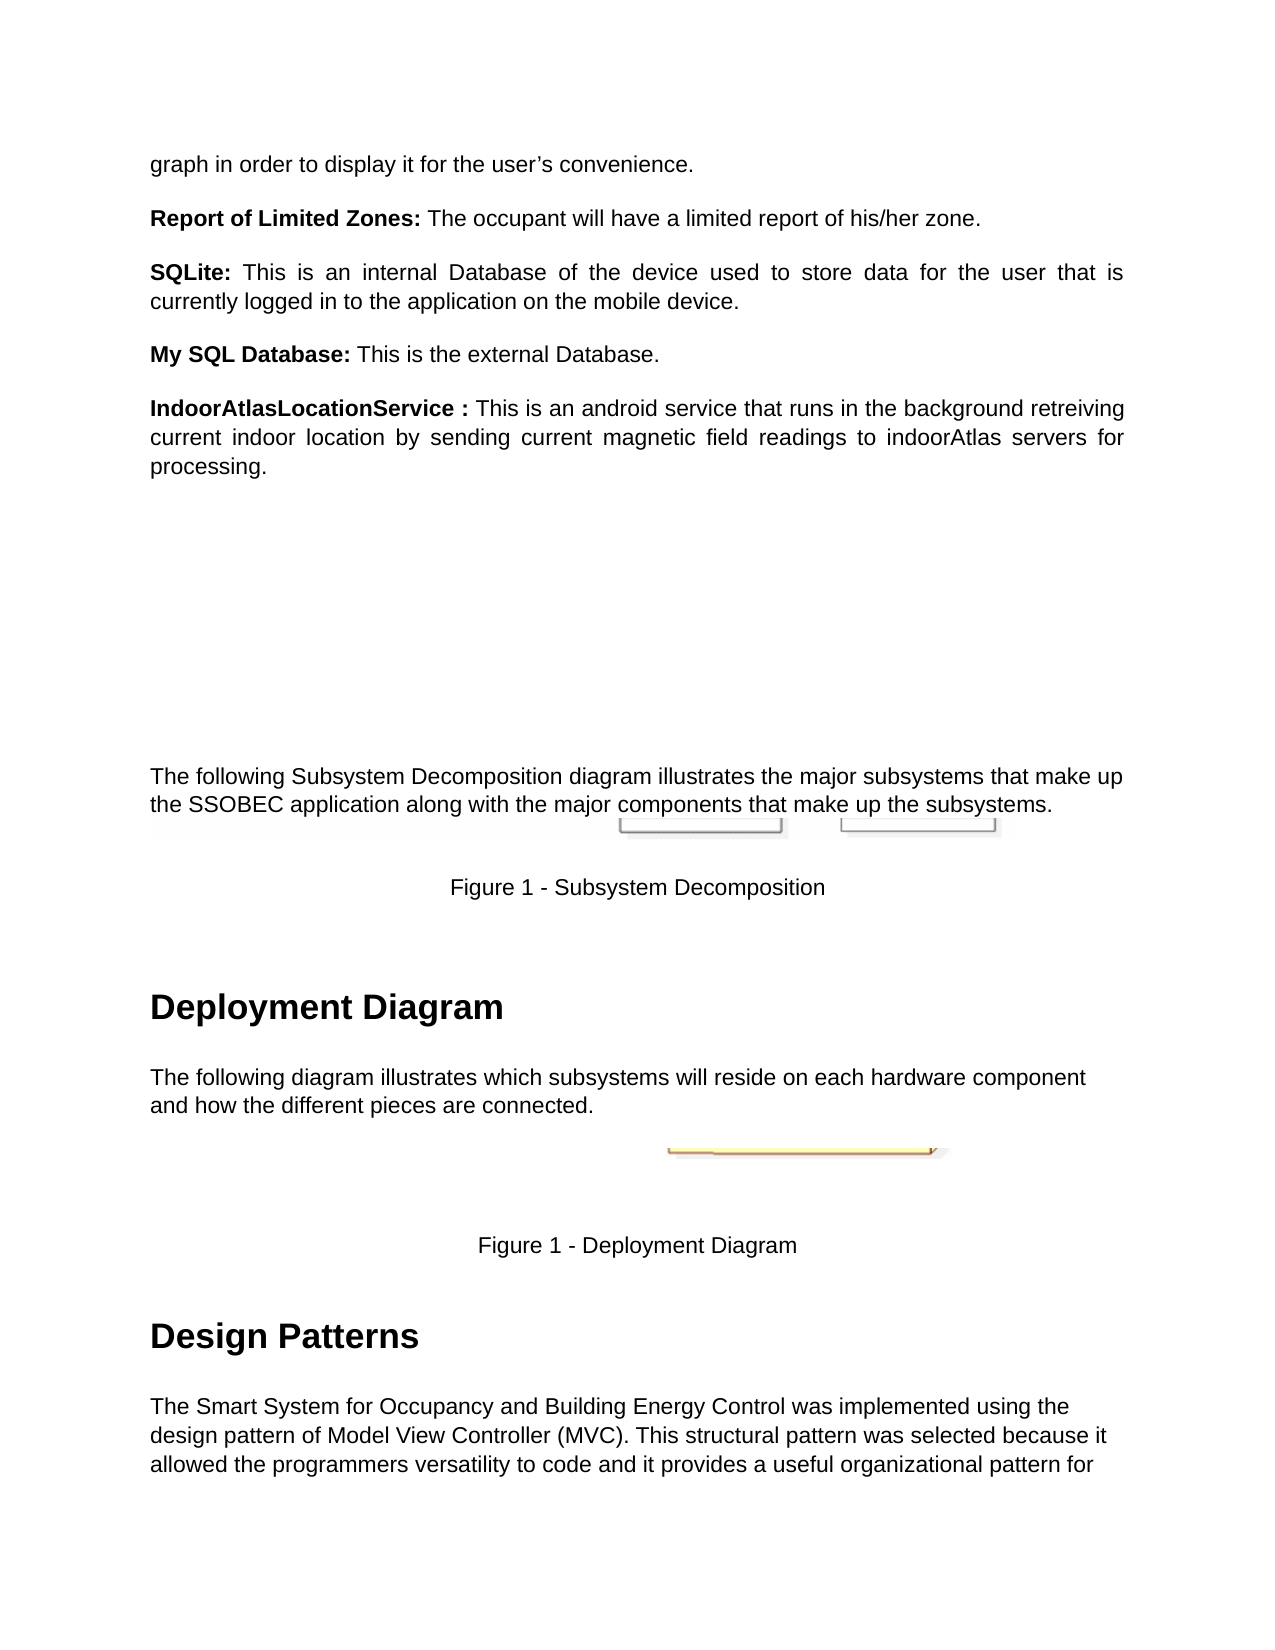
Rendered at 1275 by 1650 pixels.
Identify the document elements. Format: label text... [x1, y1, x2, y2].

text Figure 1 - Subsystem Decomposition [150, 872, 1125, 901]
text Report of Limited Zones: The occupant will have a limited report of his/her zone. [150, 204, 1125, 232]
text Deployment Diagram [150, 996, 1125, 1025]
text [150, 150, 1125, 179]
text My SQL Database: This is the external Database. [150, 340, 1125, 369]
text The following diagram illustrates which subsystems will reside on each hardware component and how the different pieces are connected. [150, 1062, 1125, 1119]
text IndoorAtlasLocationService : This is an android service that runs in the background retreiving current indoor location by sending current magnetic field readings to indoorAtlas servers for processing. [150, 394, 1125, 480]
text Figure 1 - Deployment Diagram [150, 1231, 1125, 1259]
text The following Subsystem Decomposition diagram illustrates the major subsystems that make up the SSOBEC application along with the major components that make up the subsystems. [150, 761, 1125, 819]
text SQLite: This is an internal Database of the device used to store data for the user that is currently logged in to the application on the mobile device. [150, 257, 1125, 315]
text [150, 1392, 1125, 1478]
text Design Patterns [150, 1326, 1125, 1354]
